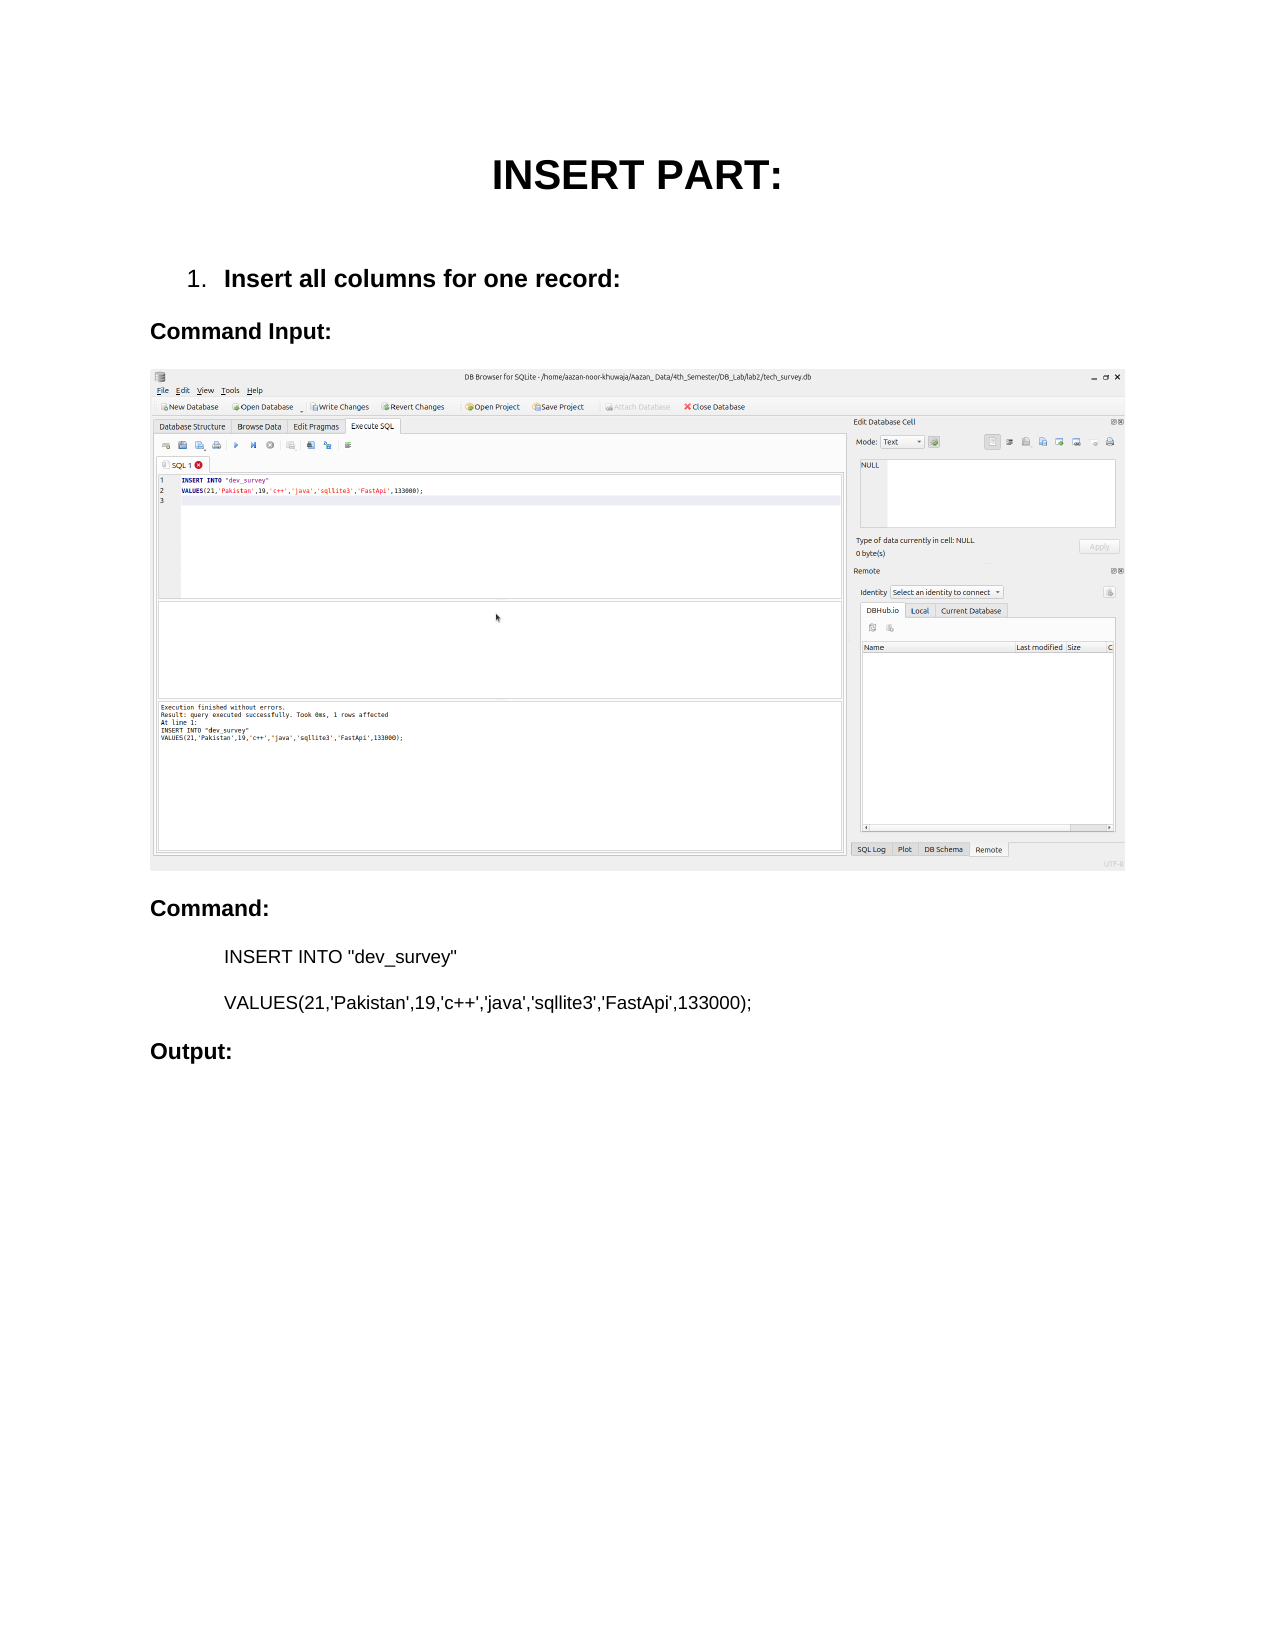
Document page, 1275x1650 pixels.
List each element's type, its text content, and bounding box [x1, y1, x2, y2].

list Insert all columns for one record: [186, 264, 1125, 293]
text VALUES(21,'Pakistan',19,'c++','java','sqllite3','FastApi',133000); [224, 992, 1125, 1013]
picture [150, 369, 1125, 871]
text INSERT INTO "dev_survey" [224, 946, 1125, 968]
subtitle INSERT PART: [150, 150, 1125, 198]
text Command Input: [150, 318, 1125, 345]
text Output: [150, 1038, 1125, 1064]
text Command: [150, 895, 1125, 922]
